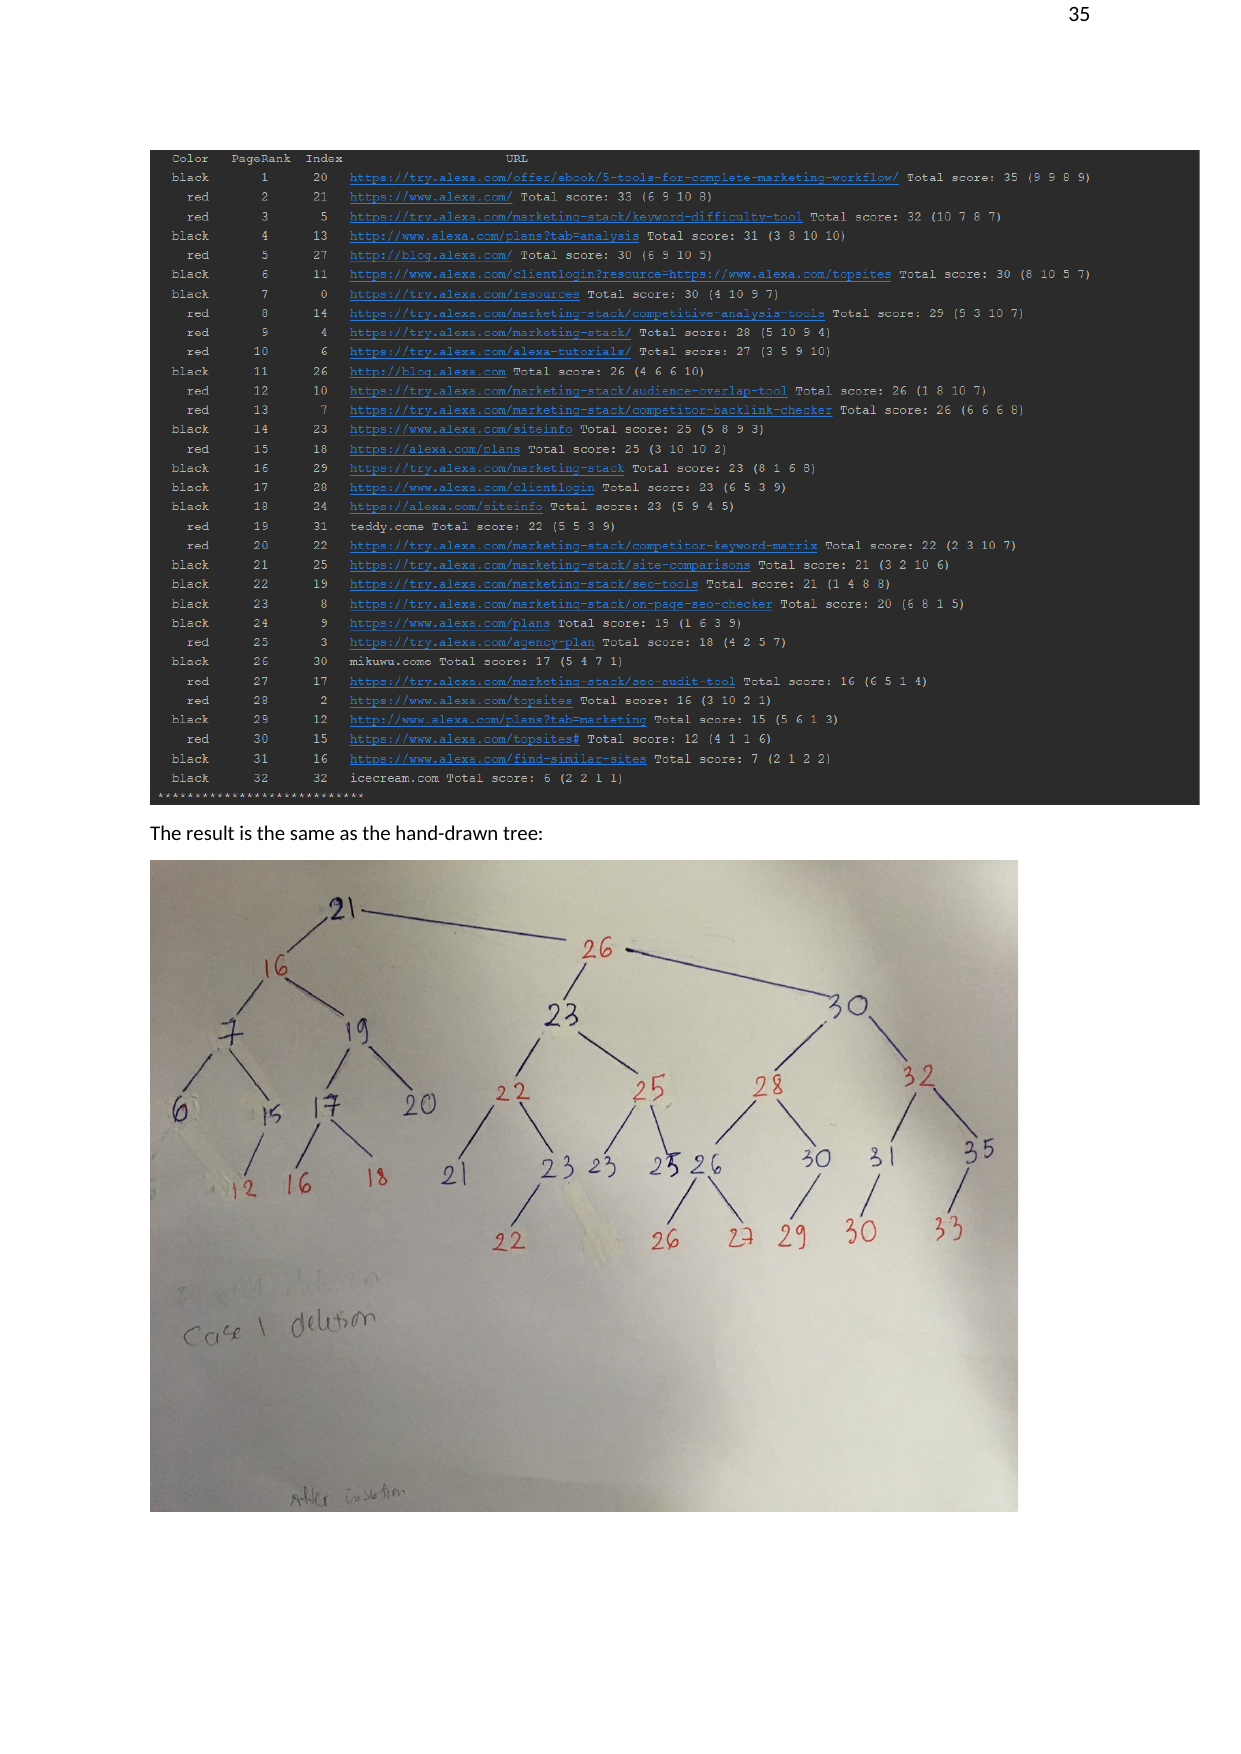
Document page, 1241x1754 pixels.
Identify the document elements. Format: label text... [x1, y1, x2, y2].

text The result is the same as the hand-drawn tree: [150, 820, 1090, 846]
picture [150, 860, 1019, 1512]
picture [150, 150, 1200, 805]
